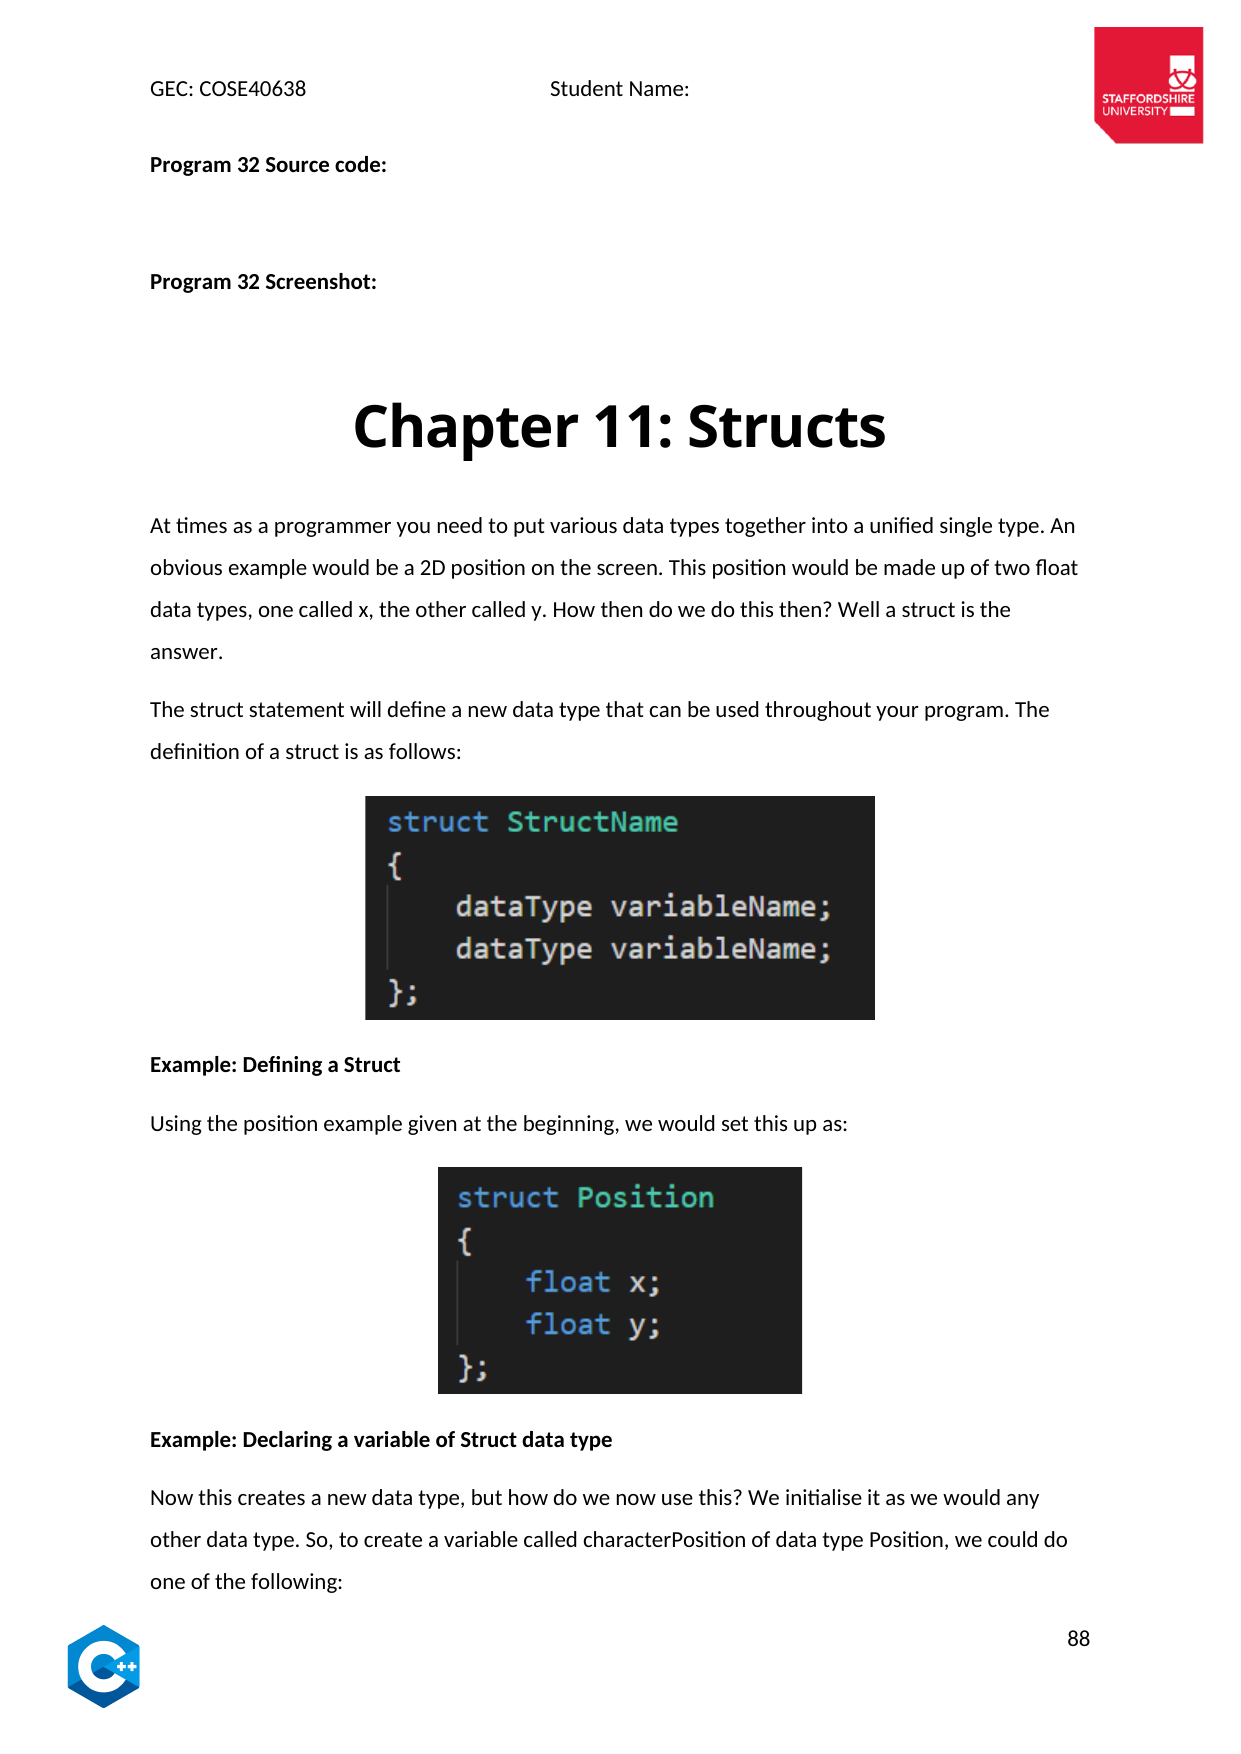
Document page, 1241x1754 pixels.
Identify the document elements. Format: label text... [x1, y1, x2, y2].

text Program 32 Source code: [150, 150, 1090, 178]
text The struct statement will define a new data type that can be used throughout your program. The definition of a struct is as follows: [150, 696, 1090, 766]
picture [438, 1167, 803, 1394]
picture [53, 1625, 150, 1708]
title Chapter 11: Structs [150, 384, 1090, 464]
picture [1088, 27, 1209, 148]
text Using the position example given at the beginning, we would set this up as: [150, 1109, 1090, 1137]
text Now this creates a new data type, but how do we now use this? We initialise it as we would any other data type. So, to create a variable called characterPosition of data type Position, we could do one of the following: [150, 1483, 1090, 1595]
text At times as a programmer you need to put various data types together into a unified single type. An obvious example would be a 2D position on the screen. This position would be made up of two float data types, one called x, the other called y. How then do we do this then? Well a struct is the answer. [150, 511, 1090, 665]
text Example: Declaring a variable of Struct data type [150, 1425, 1090, 1453]
picture [365, 796, 875, 1020]
text Example: Defining a Struct [150, 1050, 1090, 1078]
text Program 32 Screenshot: [150, 267, 1090, 295]
